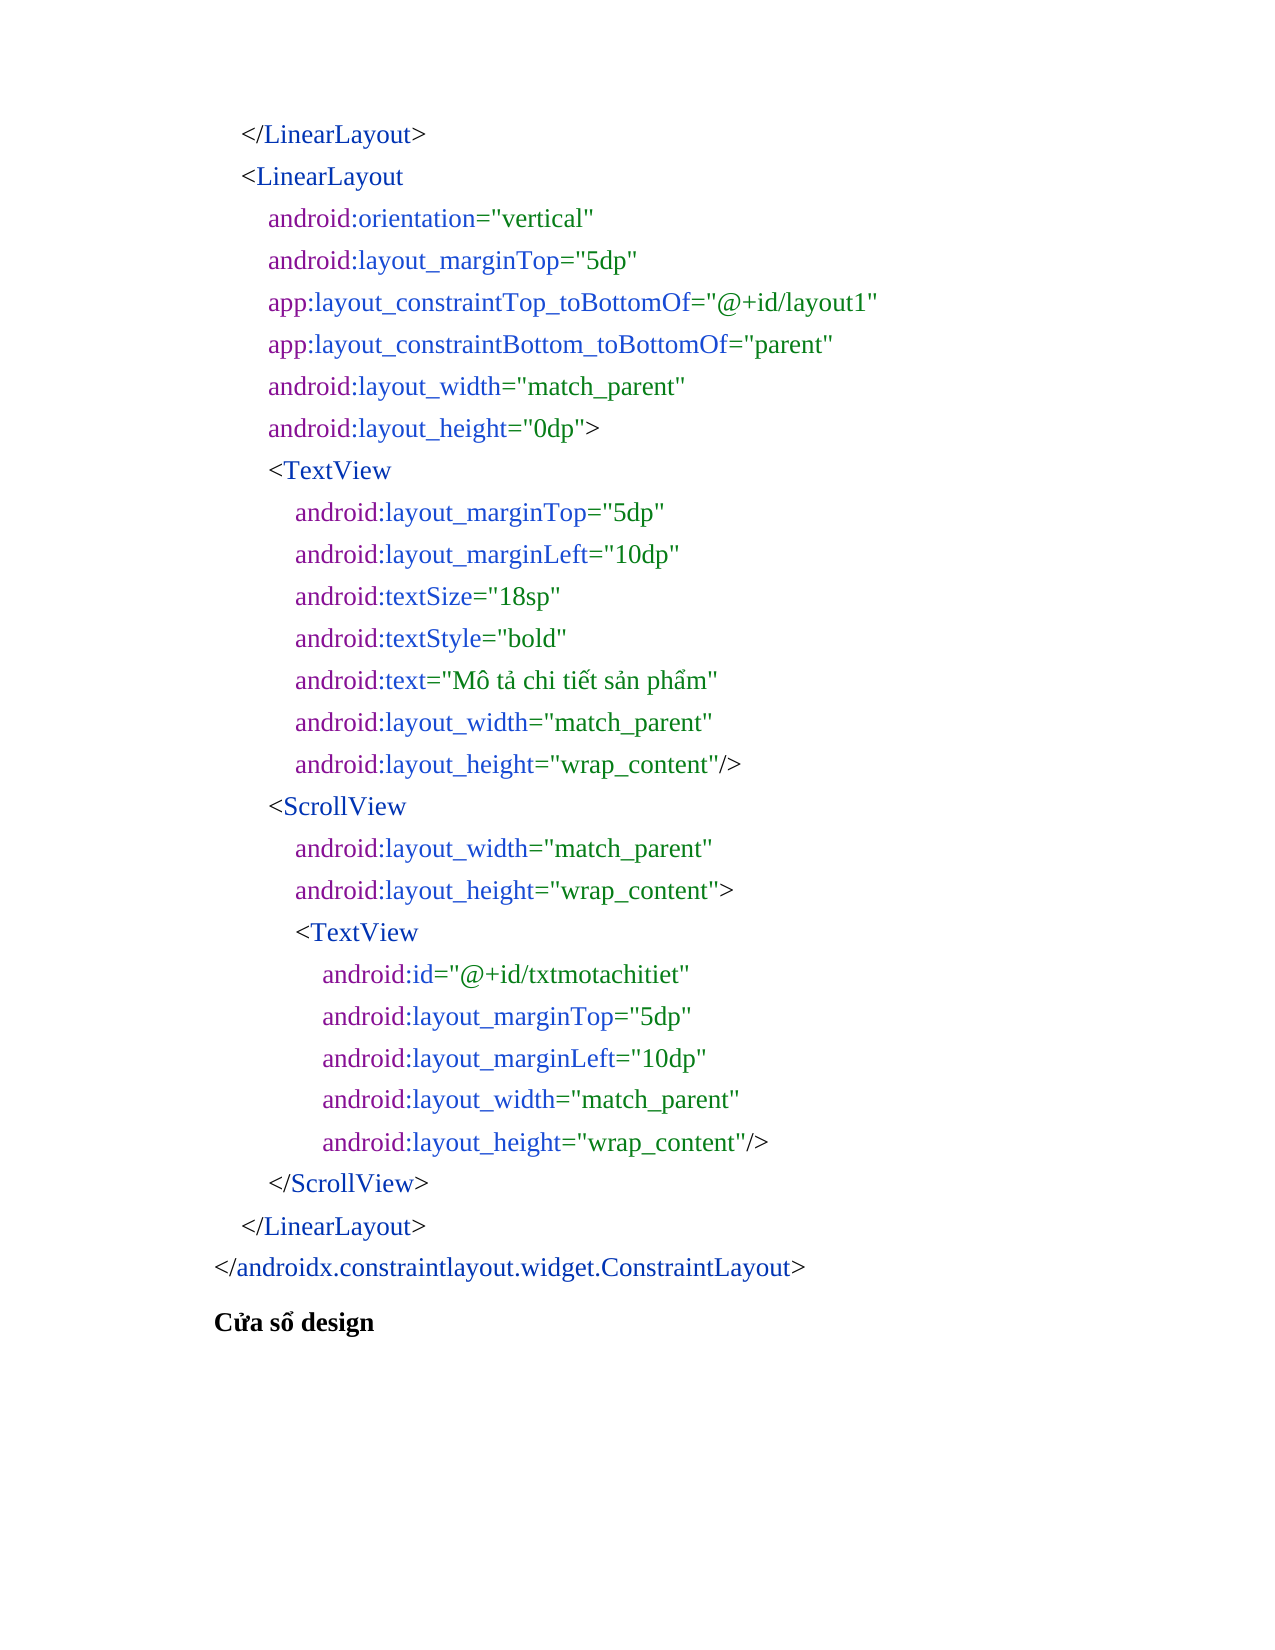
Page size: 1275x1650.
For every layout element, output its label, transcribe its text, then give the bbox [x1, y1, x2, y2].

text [214, 118, 1186, 1283]
text Cửa sổ design [214, 1306, 1186, 1337]
